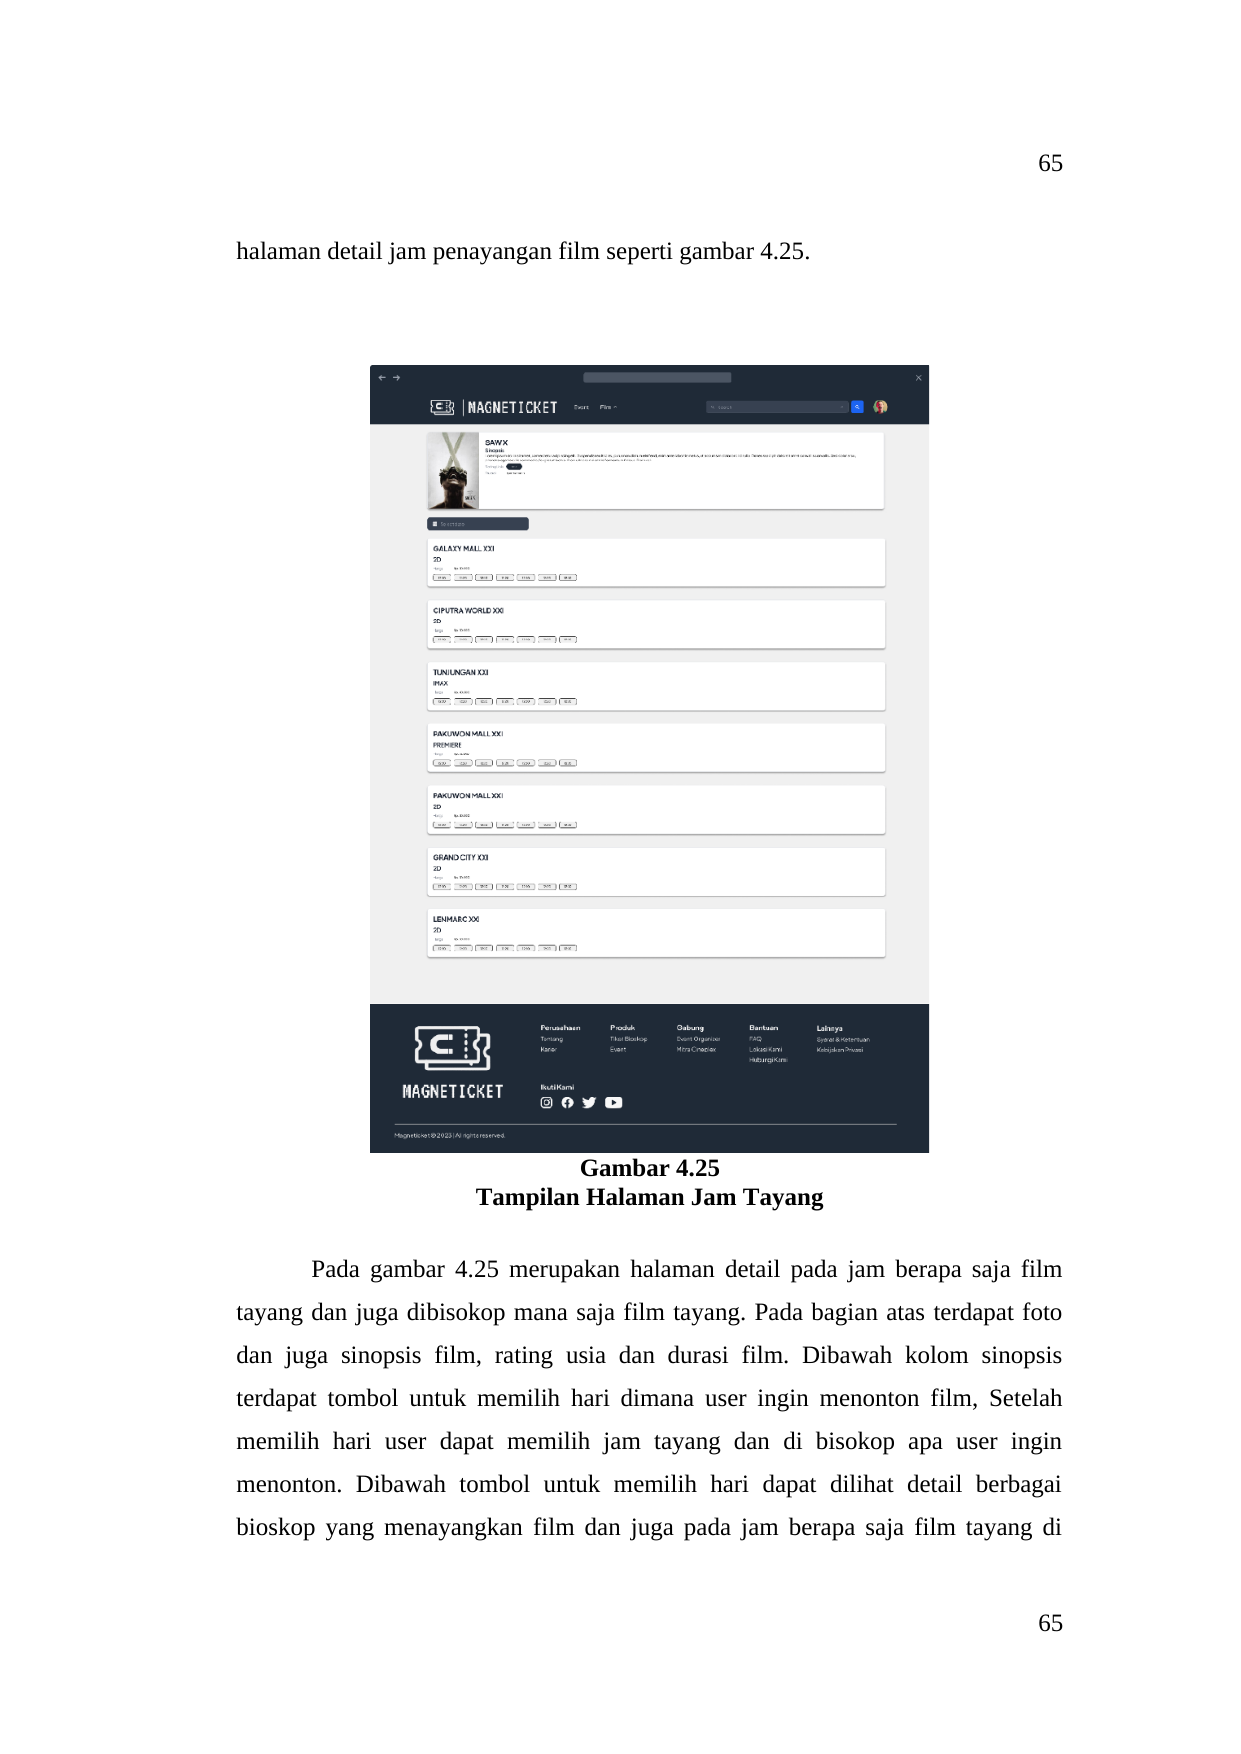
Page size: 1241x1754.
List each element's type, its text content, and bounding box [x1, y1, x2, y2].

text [236, 1254, 1063, 1541]
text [236, 236, 1063, 265]
text Tampilan Halaman Jam Tayang [236, 1182, 1063, 1211]
picture [370, 365, 930, 1153]
text Gambar 4.25 [236, 1153, 1063, 1182]
